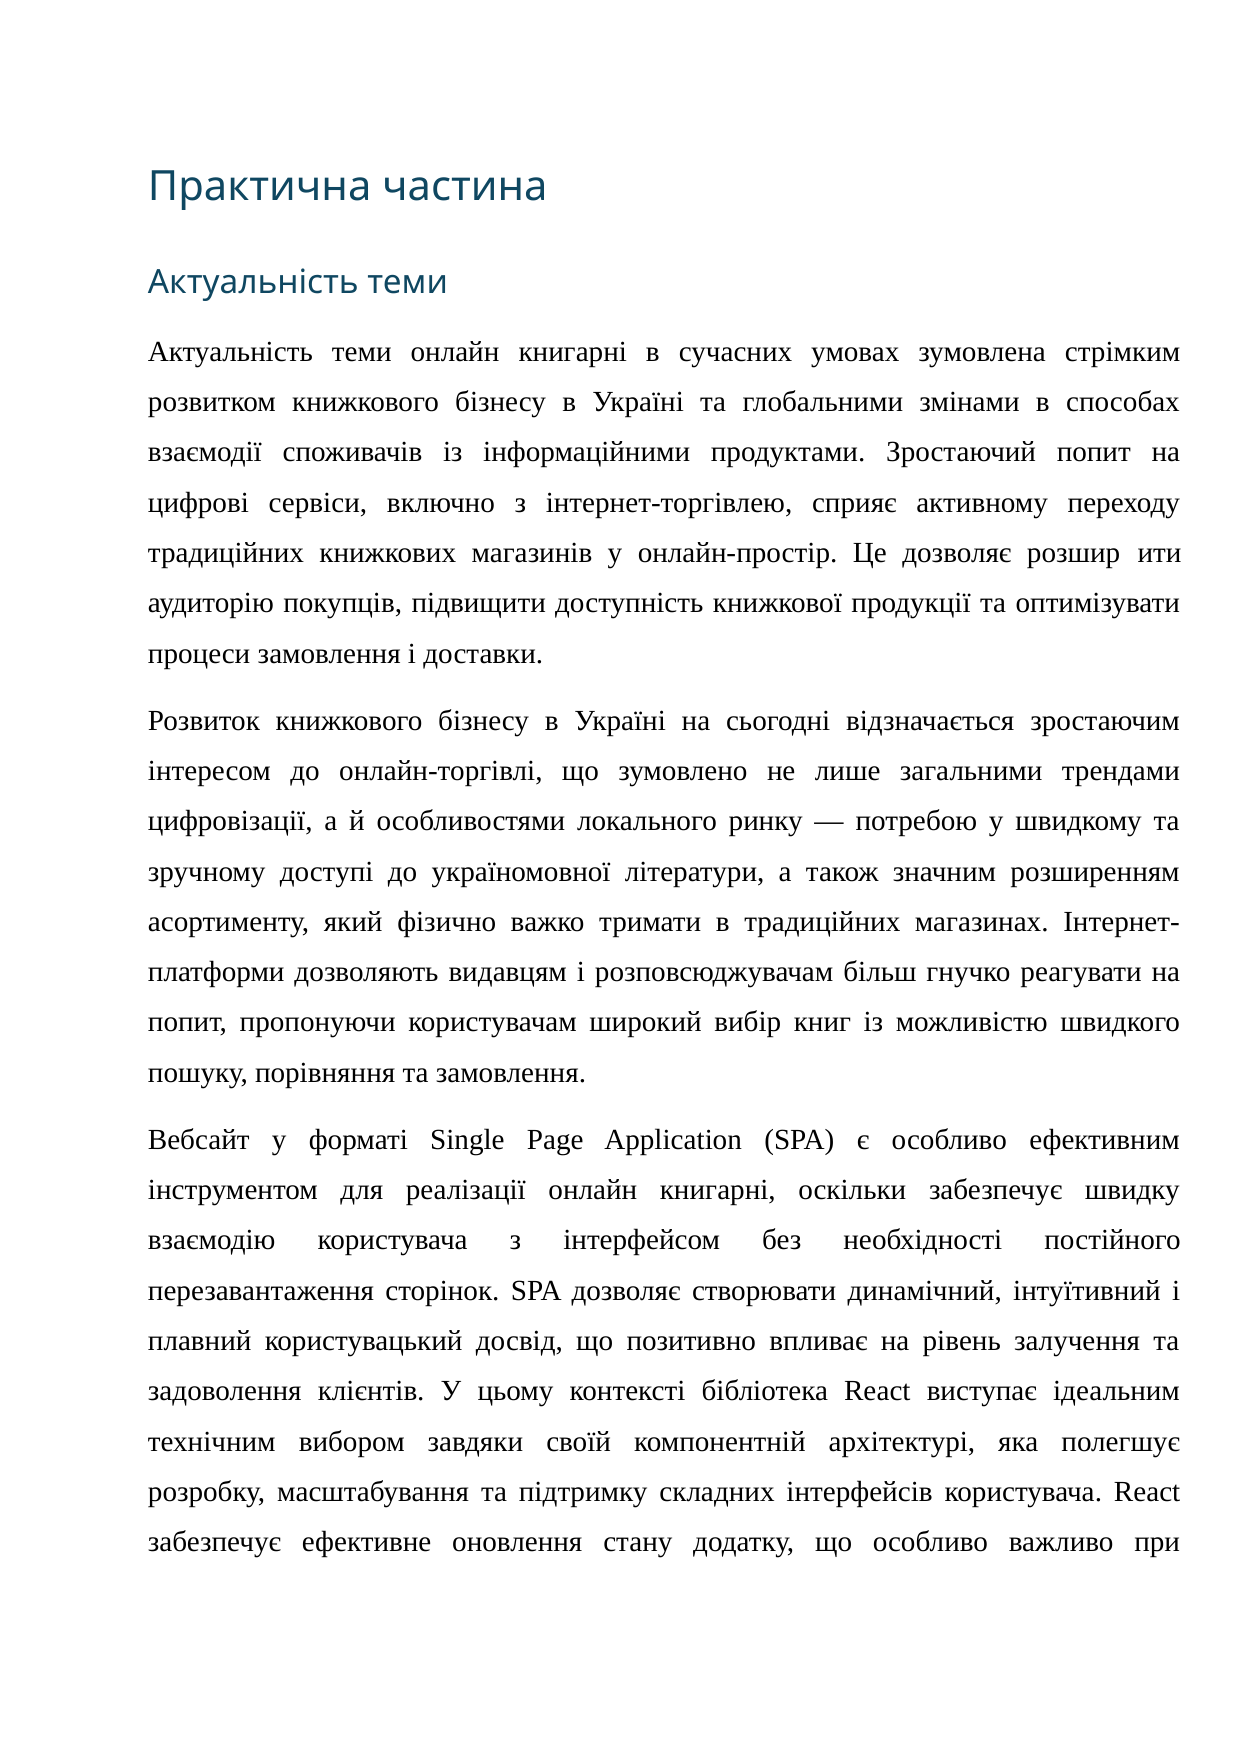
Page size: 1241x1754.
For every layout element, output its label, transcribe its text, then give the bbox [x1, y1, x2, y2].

subtitle Практична частина [148, 156, 1181, 212]
text Актуальність теми онлайн книгарні в сучасних умовах зумовлена стрімким розвитком книжкового бізнесу в Україні та глобальними змінами в способах взаємодії споживачів із інформаційними продуктами. Зростаючий попит на цифрові сервіси, включно з інтернет-торгівлею, сприяє активному переходу традиційних книжкових магазинів у онлайн-простір. Це дозволяє розшир ити аудиторію покупців, підвищити доступність книжкової продукції та оптимізувати процеси замовлення і доставки. [148, 334, 1181, 669]
text Розвиток книжкового бізнесу в Україні на сьогодні відзначається зростаючим інтересом до онлайн-торгівлі, що зумовлено не лише загальними трендами цифровізації, а й особливостями локального ринку — потребою у швидкому та зручному доступі до україномовної літератури, а також значним розширенням асортименту, який фізично важко тримати в традиційних магазинах. Інтернет-платформи дозволяють видавцям і розповсюджувачам більш гнучко реагувати на попит, пропонуючи користувачам широкий вибір книг із можливістю швидкого пошуку, порівняння та замовлення. [148, 703, 1181, 1088]
subtitle Актуальність теми [148, 257, 1181, 303]
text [148, 1122, 1181, 1558]
